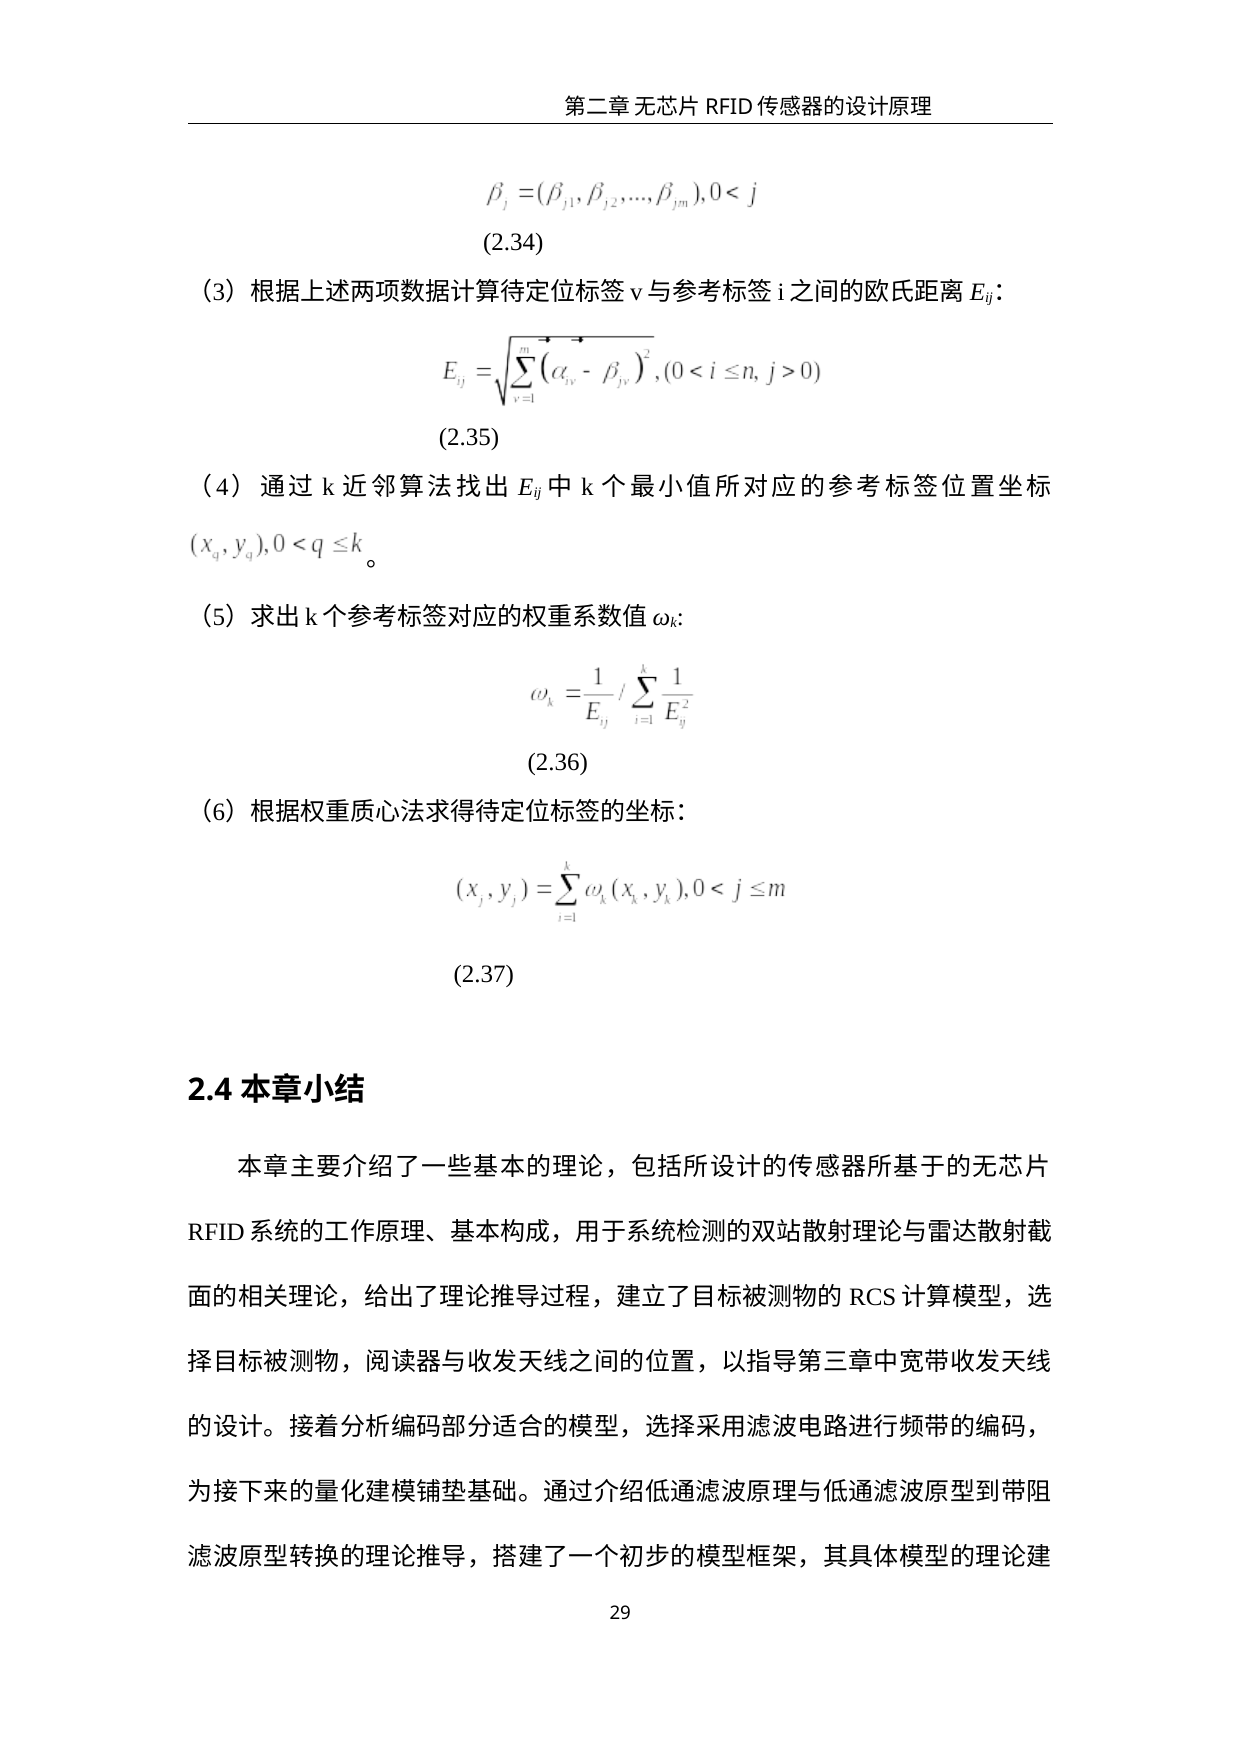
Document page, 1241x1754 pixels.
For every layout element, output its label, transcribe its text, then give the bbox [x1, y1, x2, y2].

text (2.34) [187, 160, 1053, 257]
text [187, 1132, 1053, 1587]
text (2.37) [187, 842, 1053, 1005]
subtitle 2.4 本章小结 [187, 1055, 1053, 1120]
text (2.35) [187, 322, 1053, 452]
text （6）根据权重质心法求得待定位标签的坐标： [187, 777, 1053, 842]
text （4）通过k近邻算法找出Eij中k个最小值所对应的参考标签位置坐标。 [187, 452, 1053, 582]
text （3）根据上述两项数据计算待定位标签v与参考标签i之间的欧氏距离Eij： [187, 257, 1053, 322]
text (2.36) [187, 647, 1053, 777]
text （5）求出k个参考标签对应的权重系数值ωk: [187, 582, 1053, 647]
